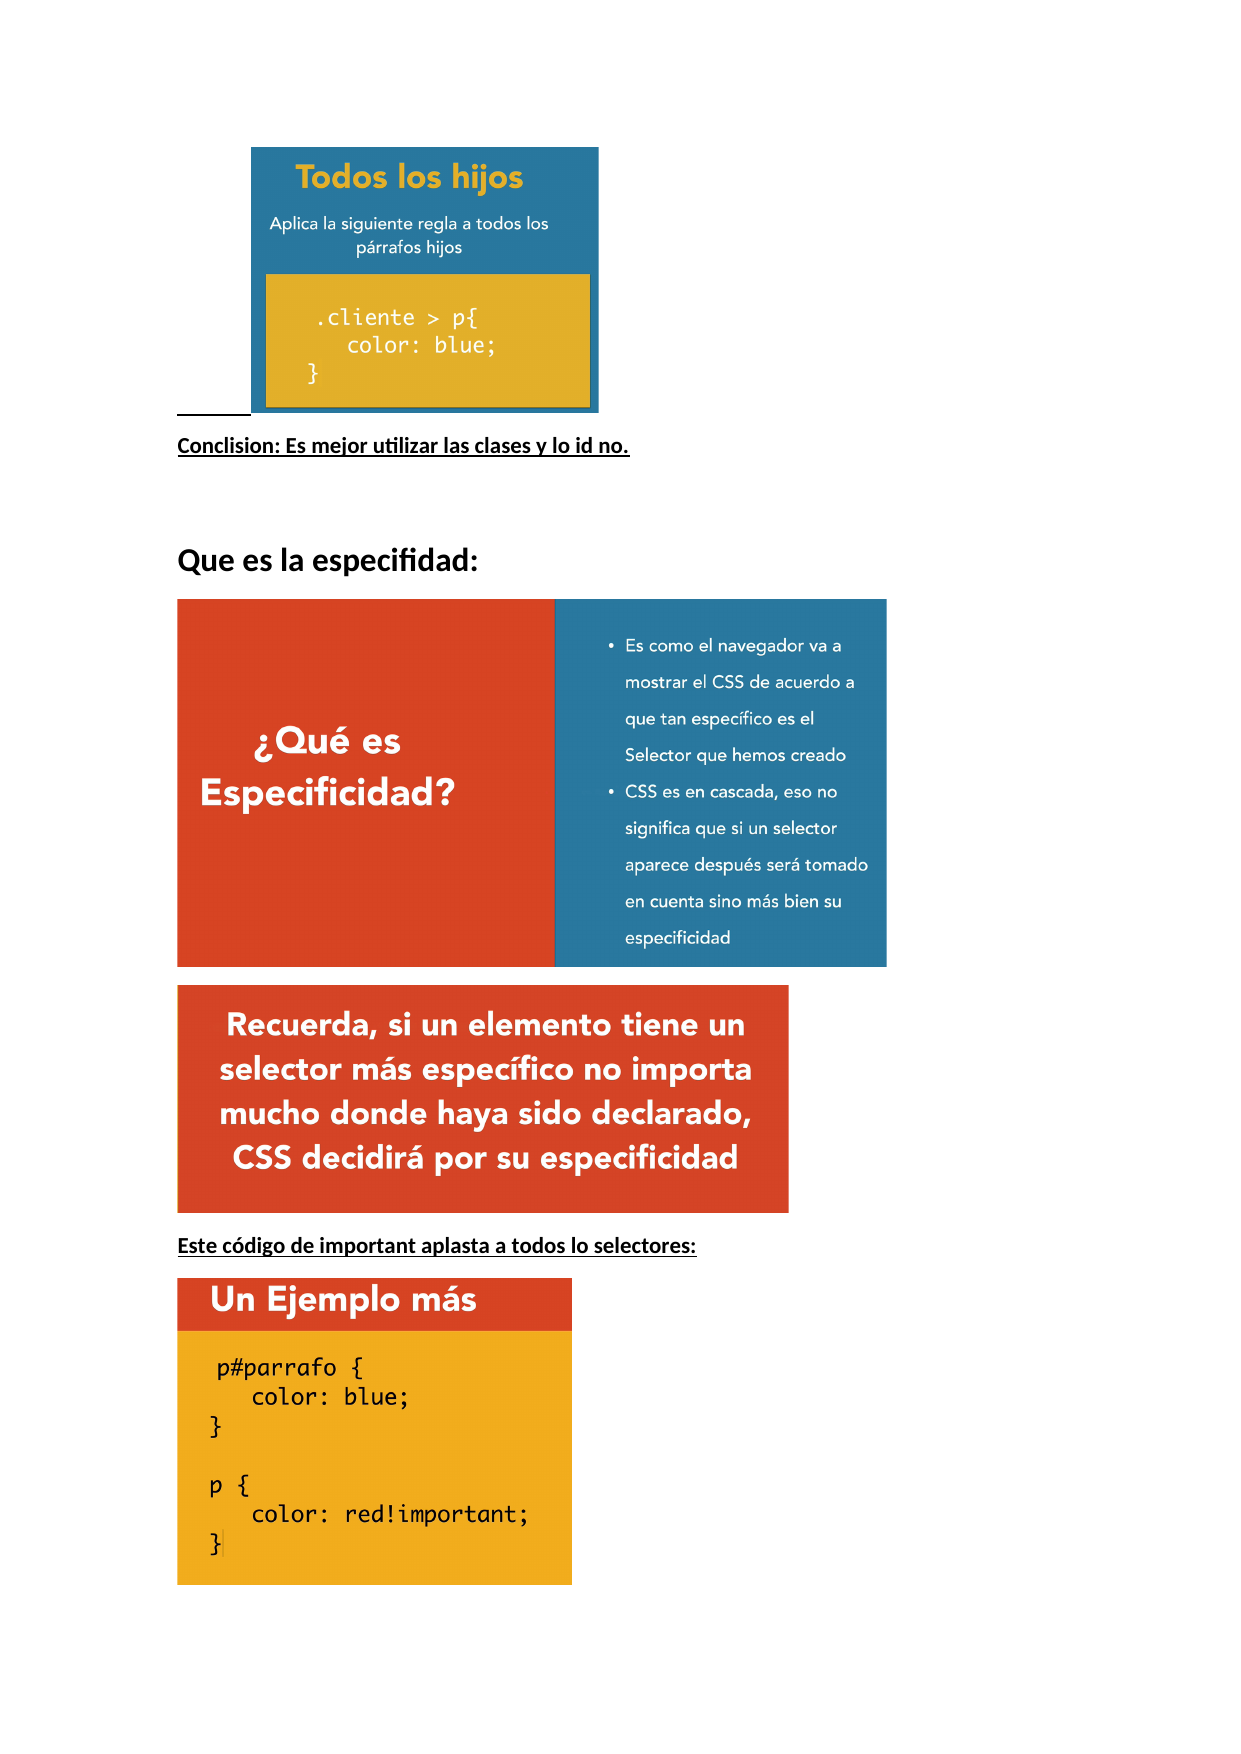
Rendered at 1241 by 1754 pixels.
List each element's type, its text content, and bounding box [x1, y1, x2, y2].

picture [177, 985, 789, 1213]
text Este código de important aplasta a todos lo selectores: [177, 1231, 1063, 1259]
picture [177, 1278, 572, 1585]
text Que es la especifidad: [177, 538, 1063, 579]
picture [251, 147, 599, 413]
picture [177, 599, 887, 967]
text Conclision: Es mejor utilizar las clases y lo id no. [177, 431, 1063, 459]
